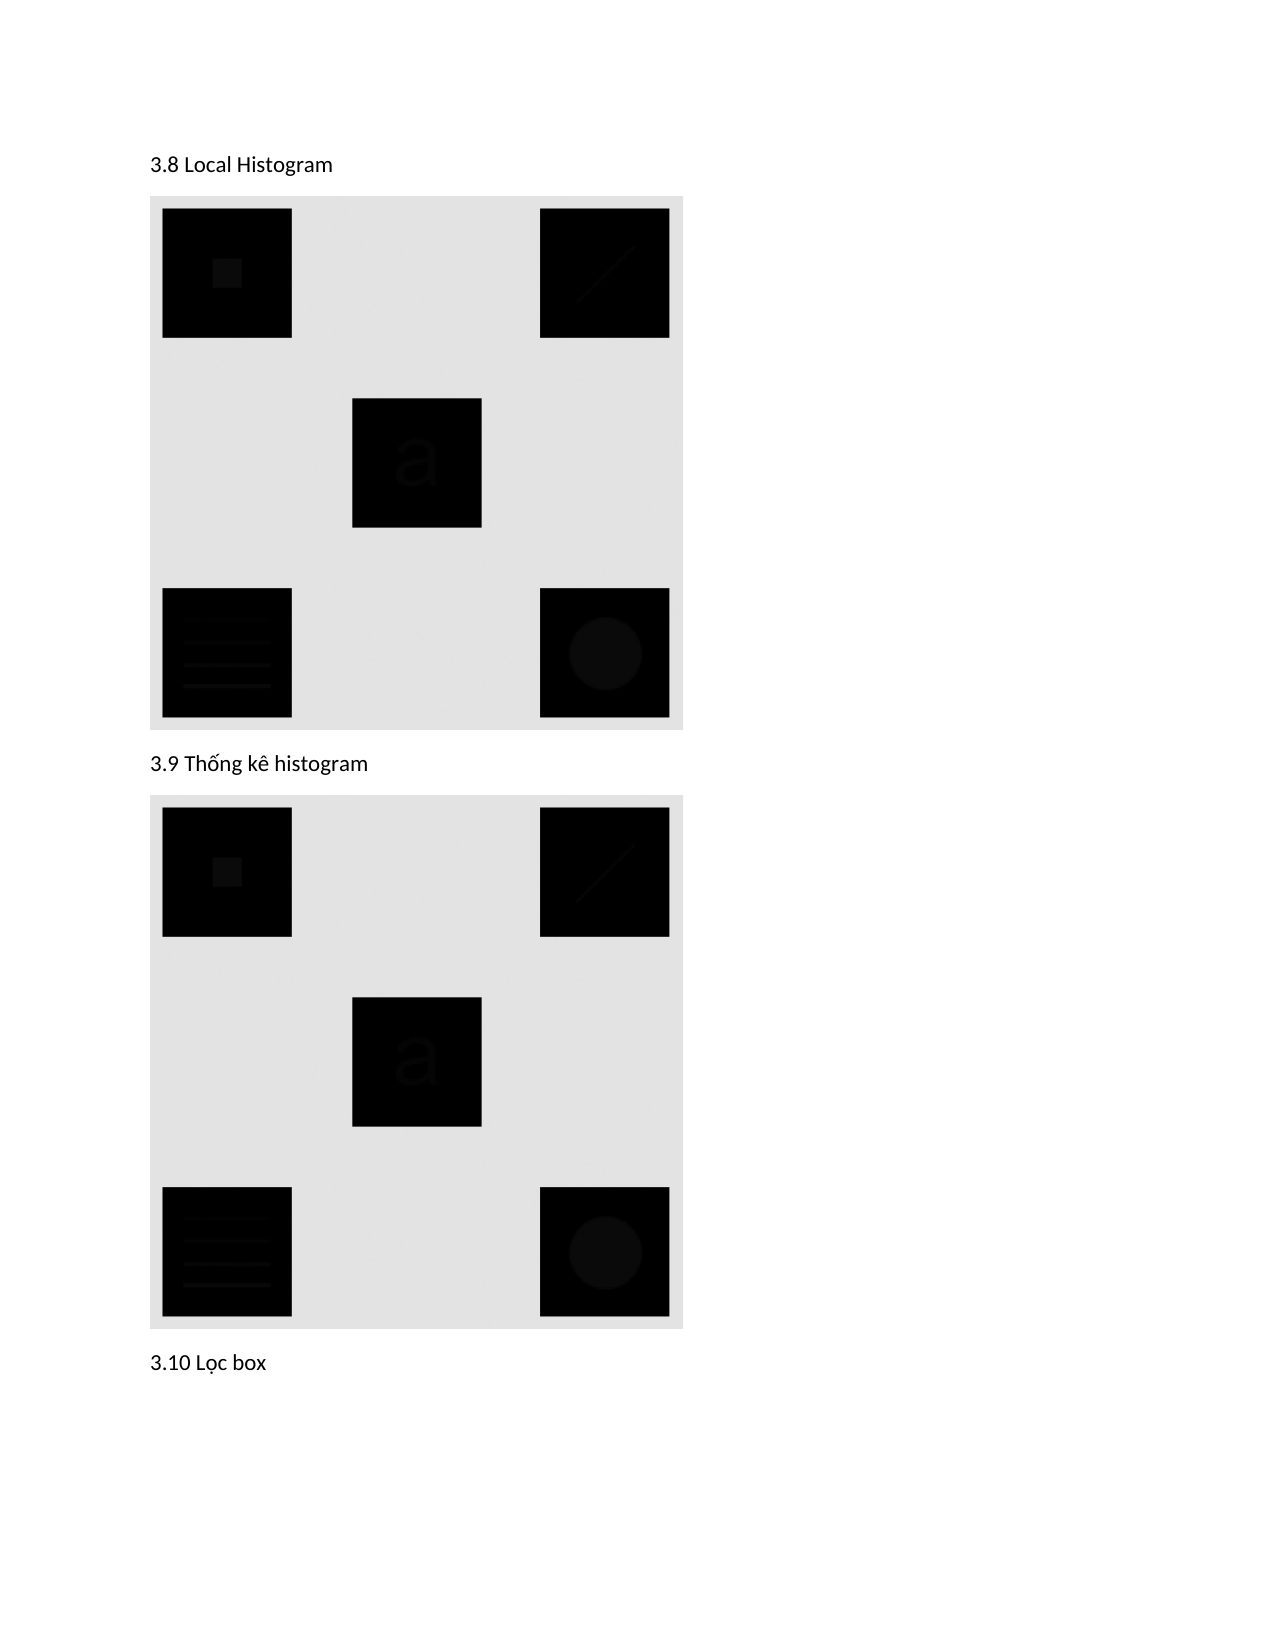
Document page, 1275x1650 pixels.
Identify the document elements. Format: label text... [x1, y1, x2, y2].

text 3.9 Thống kê histogram [150, 749, 1125, 777]
picture [150, 795, 684, 1329]
text 3.8 Local Histogram [150, 150, 1125, 178]
text 3.10 Lọc box [150, 1348, 1125, 1376]
picture [150, 196, 684, 730]
